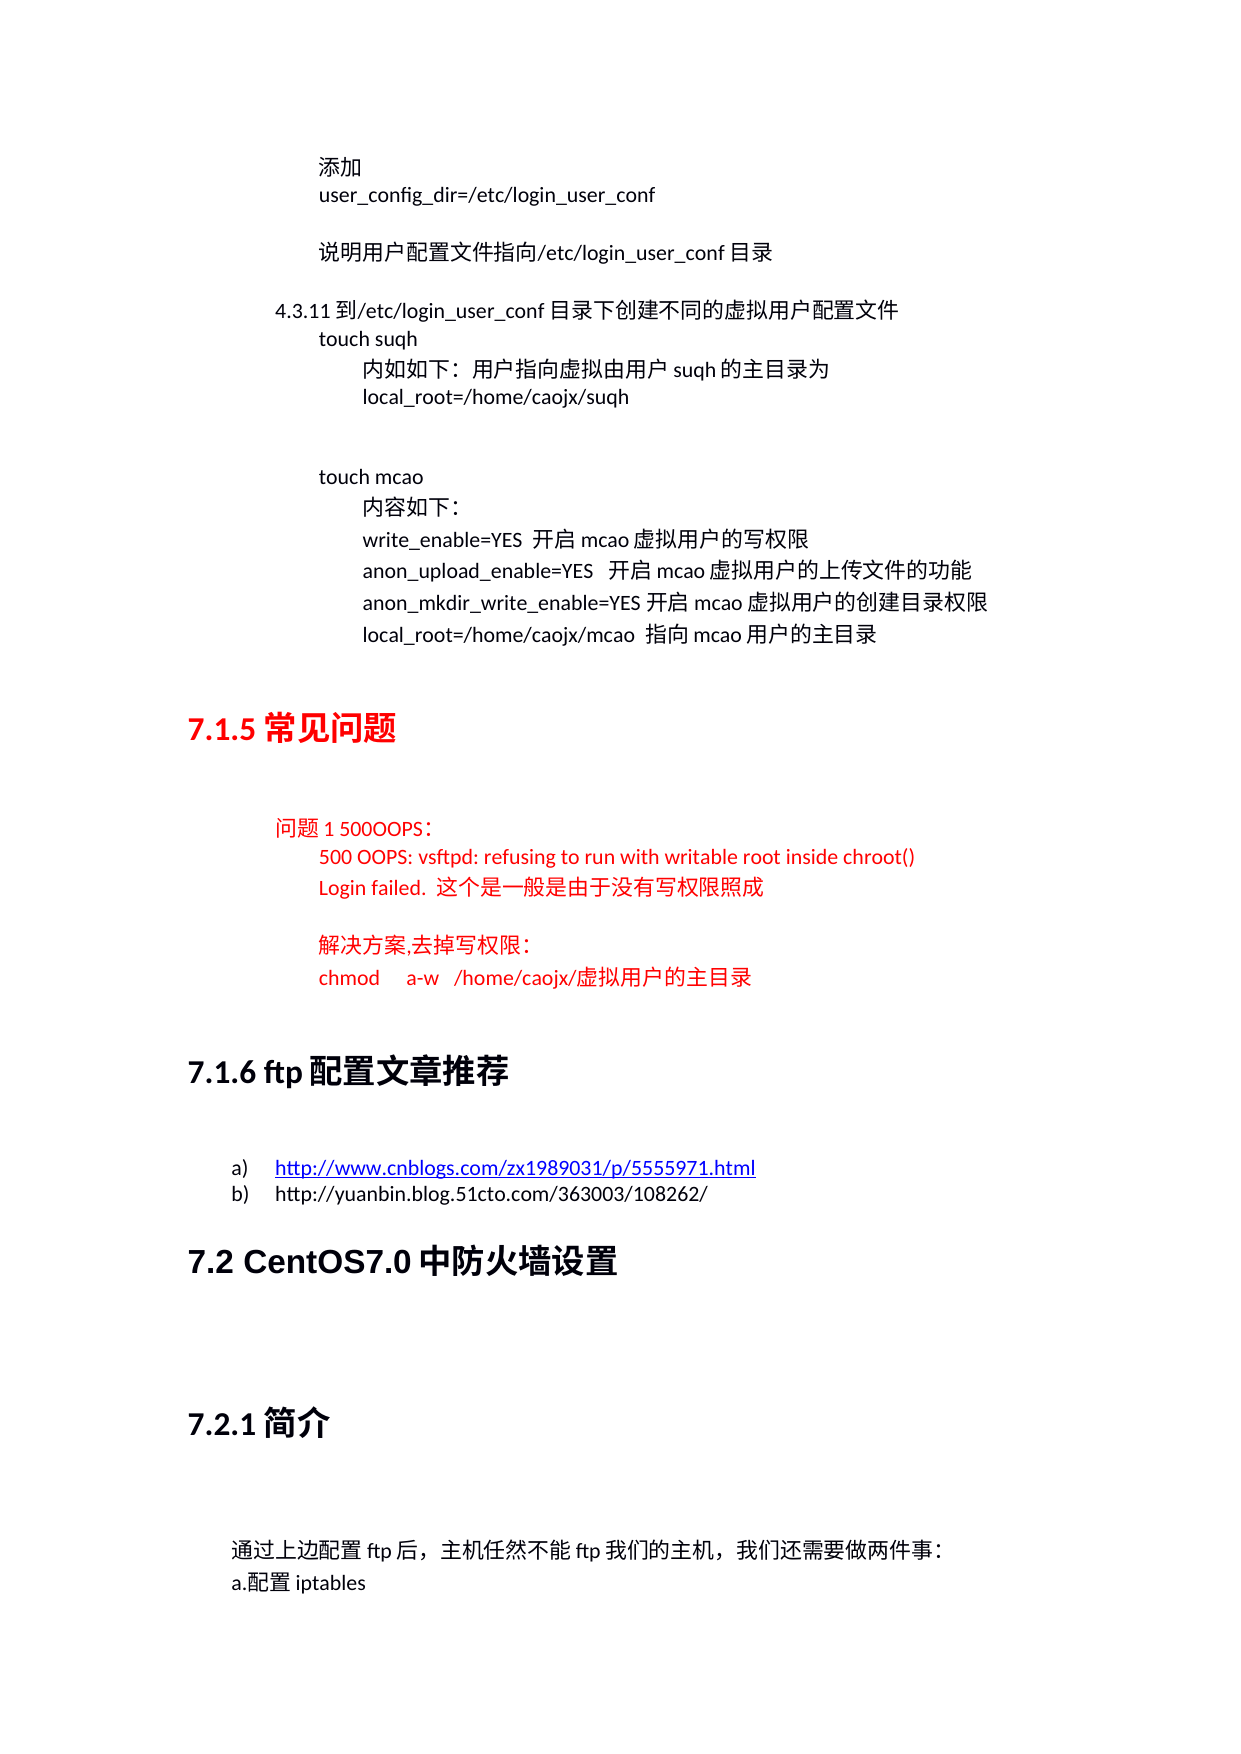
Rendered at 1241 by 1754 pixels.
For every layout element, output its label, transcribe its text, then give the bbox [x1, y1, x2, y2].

list write_enable=YES 开启mcao虚拟用户的写权限 [319, 522, 1053, 553]
list touch suqh [275, 325, 1053, 352]
list local_root=/home/caojx/suqh [319, 383, 1053, 410]
list 7.1.6 ftp配置文章推荐 [187, 1045, 1053, 1093]
list 内容如下： [319, 490, 1053, 522]
list http://www.cnblogs.com/zx1989031/p/5555971.html [231, 1154, 1053, 1181]
list touch mcao [275, 463, 1053, 490]
list 4.3.11 到/etc/login_user_conf 目录下创建不同的虚拟用户配置文件 [231, 293, 1053, 325]
text 7.1.5 常见问题 [187, 702, 1053, 750]
list user_config_dir=/etc/login_user_conf [275, 182, 1053, 208]
list local_root=/home/caojx/mcao 指向mcao用户的主目录 [319, 617, 1053, 648]
list 说明用户配置文件指向/etc/login_user_conf目录 [275, 235, 1053, 267]
list 500 OOPS: vsftpd: refusing to run with writable root inside chroot() [319, 843, 1053, 869]
list 问题1 500OOPS： [231, 811, 1053, 843]
text 7.2.1 简介 [187, 1397, 1053, 1445]
list 配置iptables [187, 1564, 1053, 1596]
list chmod a-w /home/caojx/虚拟用户的主目录 [319, 959, 1053, 991]
list 添加 [275, 150, 1053, 182]
list Login failed. 这个是一般是由于没有写权限照成 [319, 869, 1053, 901]
list http://yuanbin.blog.51cto.com/363003/108262/ [231, 1181, 1053, 1207]
list anon_upload_enable=YES 开启mcao虚拟用户的上传文件的功能 [319, 553, 1053, 585]
text 7.2 CentOS7.0中防火墙设置 [187, 1234, 1053, 1283]
list 通过上边配置ftp后，主机任然不能ftp我们的主机，我们还需要做两件事： [187, 1533, 1053, 1564]
list anon_mkdir_write_enable=YES 开启mcao虚拟用户的创建目录权限 [319, 585, 1053, 617]
list 内如如下：用户指向虚拟由用户suqh的主目录为 [319, 352, 1053, 383]
list 解决方案,去掉写权限： [319, 928, 1053, 959]
